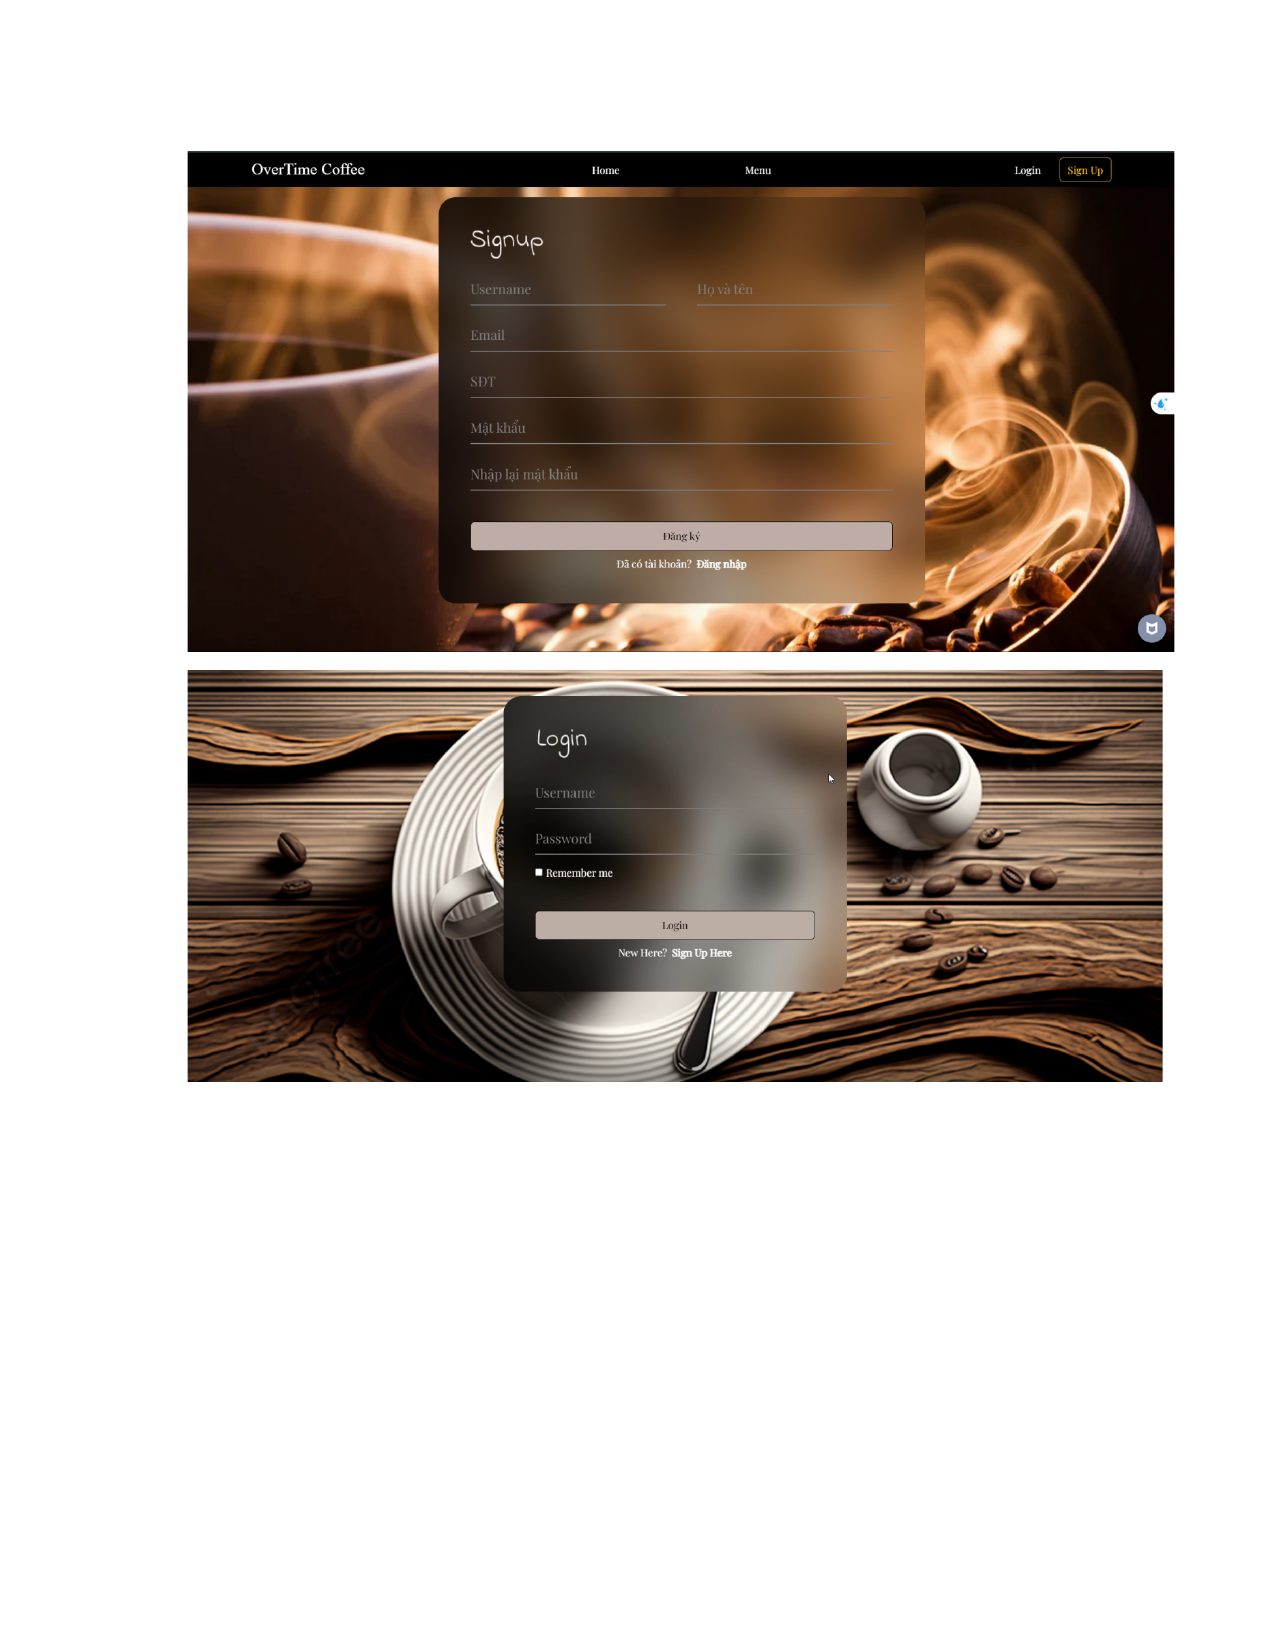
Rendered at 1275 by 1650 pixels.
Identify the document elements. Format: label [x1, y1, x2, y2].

picture [187, 670, 1163, 1082]
picture [187, 151, 1175, 652]
